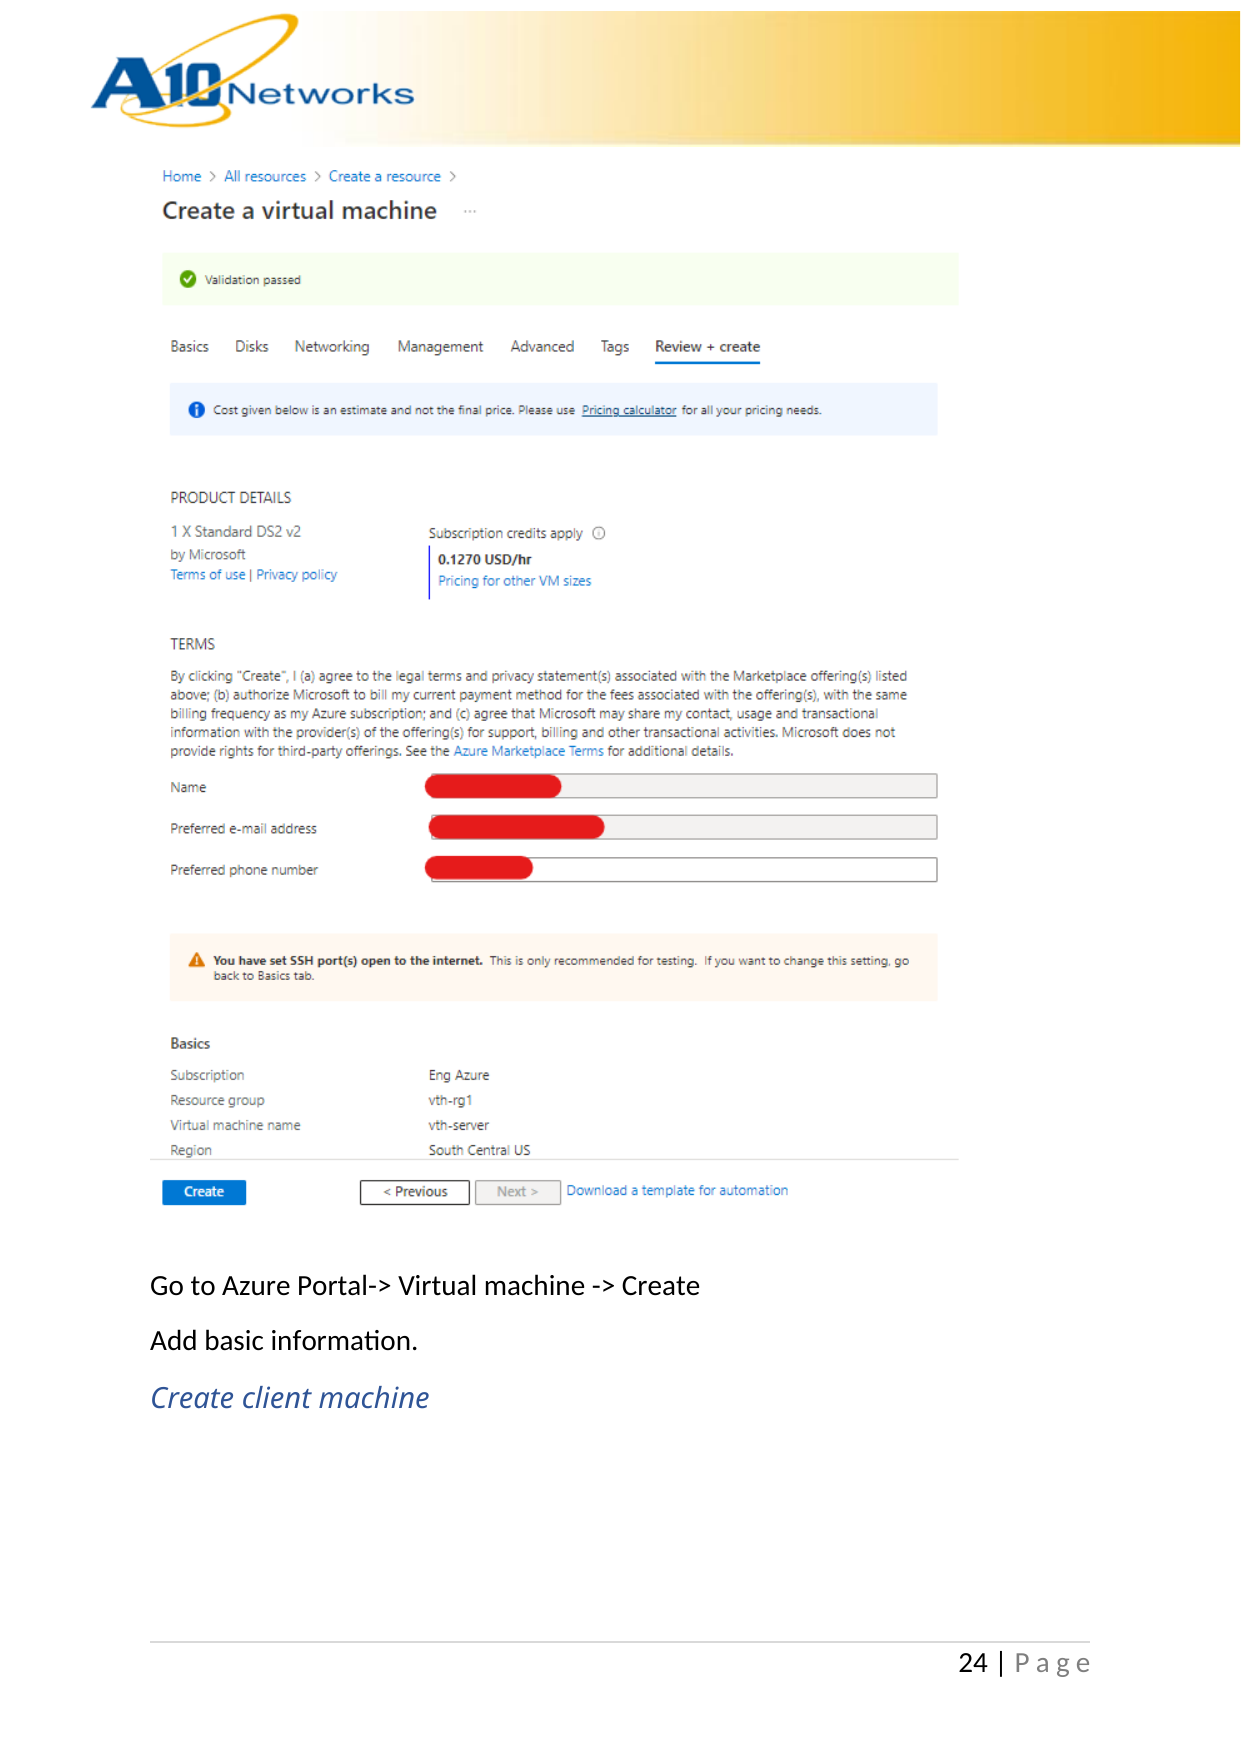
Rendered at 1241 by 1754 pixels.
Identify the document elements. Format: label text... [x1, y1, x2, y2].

subtitle Create client machine [150, 1377, 1090, 1417]
text Add basic information. [150, 1322, 1090, 1357]
text Go to Azure Portal-> Virtual machine -> Create [150, 1267, 1090, 1302]
picture [0, 11, 1241, 147]
picture [150, 164, 959, 1229]
